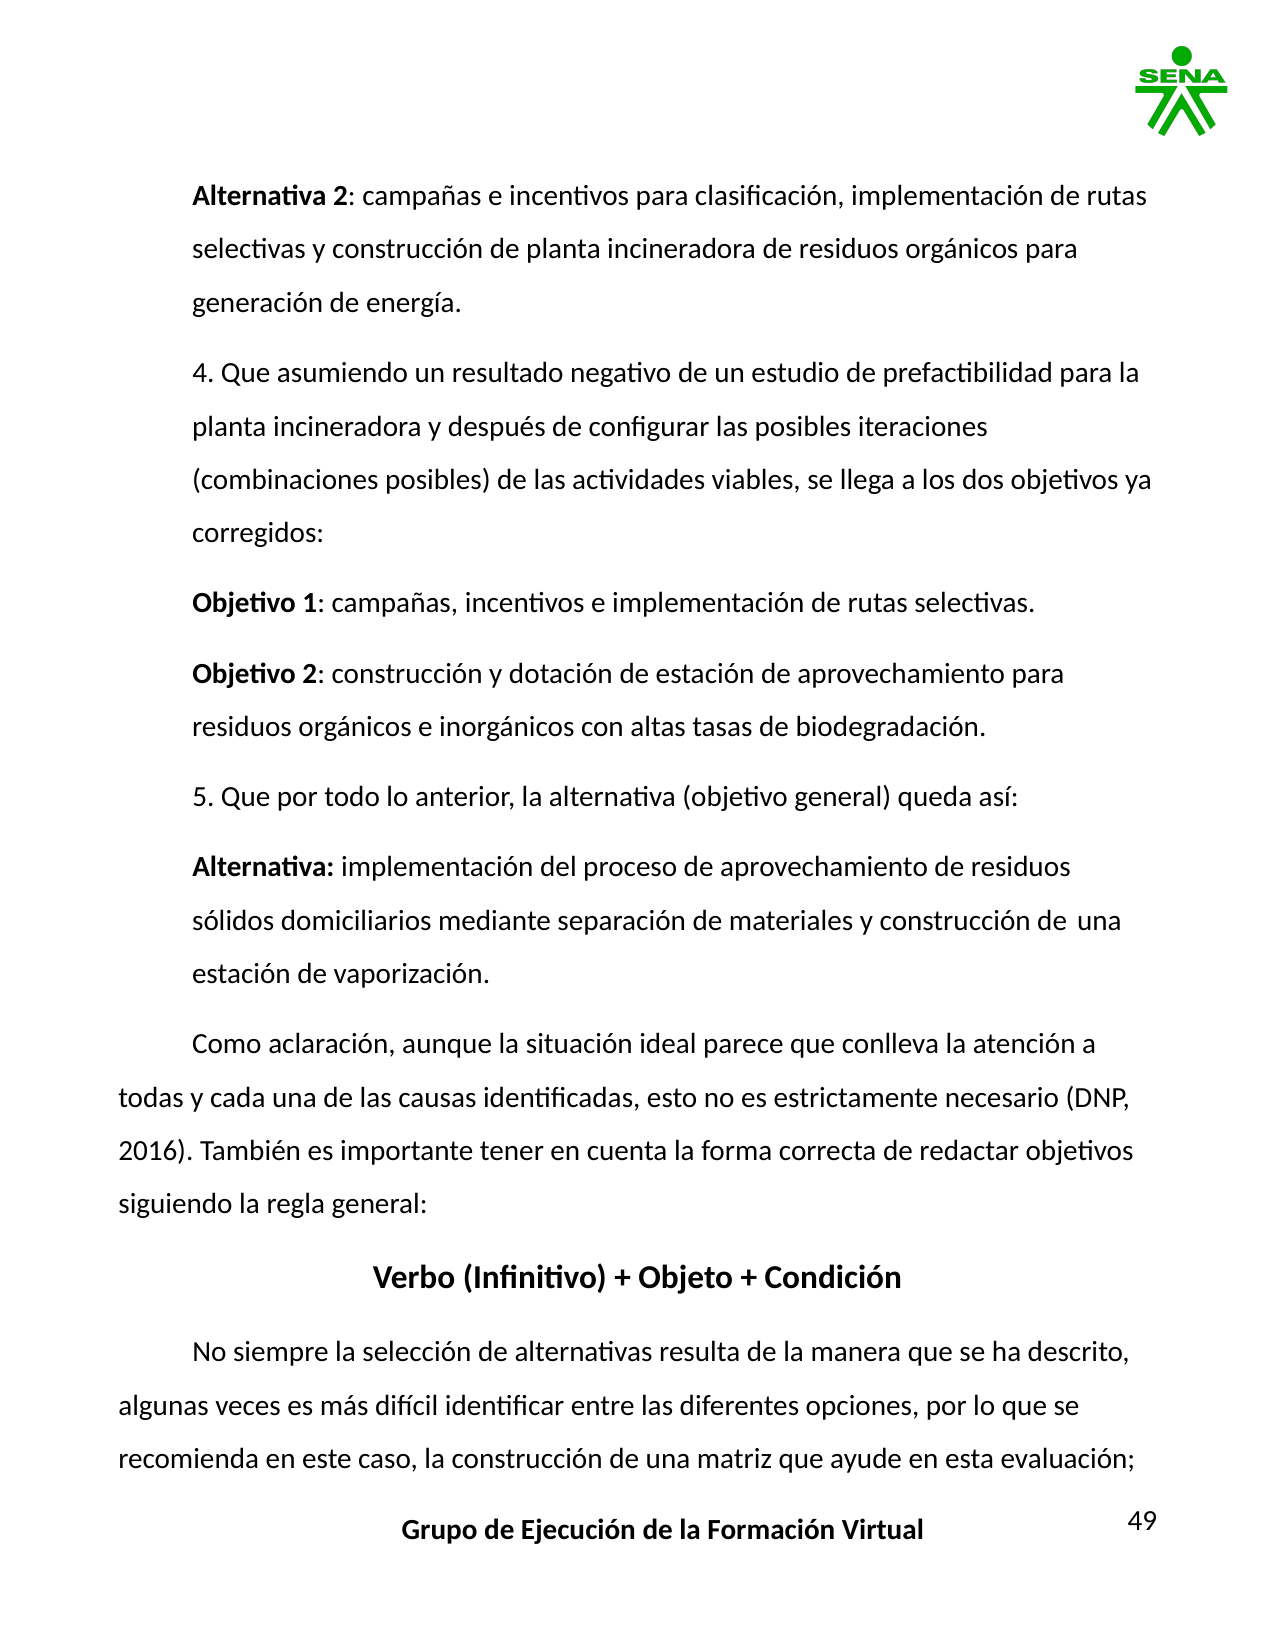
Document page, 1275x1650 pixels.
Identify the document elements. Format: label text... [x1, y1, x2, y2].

text 4. Que asumiendo un resultado negativo de un estudio de prefactibilidad para la planta incineradora y después de configurar las posibles iteraciones (combinaciones posibles) de las actividades viables, se llega a los dos objetivos ya corregidos: [118, 354, 1157, 550]
text Como aclaración, aunque la situación ideal parece que conlleva la atención a todas y cada una de las causas identificadas, esto no es estrictamente necesario (DNP, 2016). También es importante tener en cuenta la forma correcta de redactar objetivos siguiendo la regla general: [118, 1025, 1157, 1221]
text Verbo (Infinitivo) + Objeto + Condición [118, 1256, 1157, 1296]
text Objetivo 1: campañas, incentivos e implementación de rutas selectivas. [118, 584, 1157, 620]
text Alternativa: implementación del proceso de aprovechamiento de residuos sólidos domiciliarios mediante separación de materiales y construcción de una estación de vaporización. [118, 848, 1157, 991]
text 5. Que por todo lo anterior, la alternativa (objetivo general) queda así: [118, 778, 1157, 814]
text Alternativa 2: campañas e incentivos para clasificación, implementación de rutas selectivas y construcción de planta incineradora de residuos orgánicos para generación de energía. [118, 177, 1157, 320]
picture [1135, 46, 1228, 136]
text Objetivo 2: construcción y dotación de estación de aprovechamiento para residuos orgánicos e inorgánicos con altas tasas de biodegradación. [118, 655, 1157, 744]
